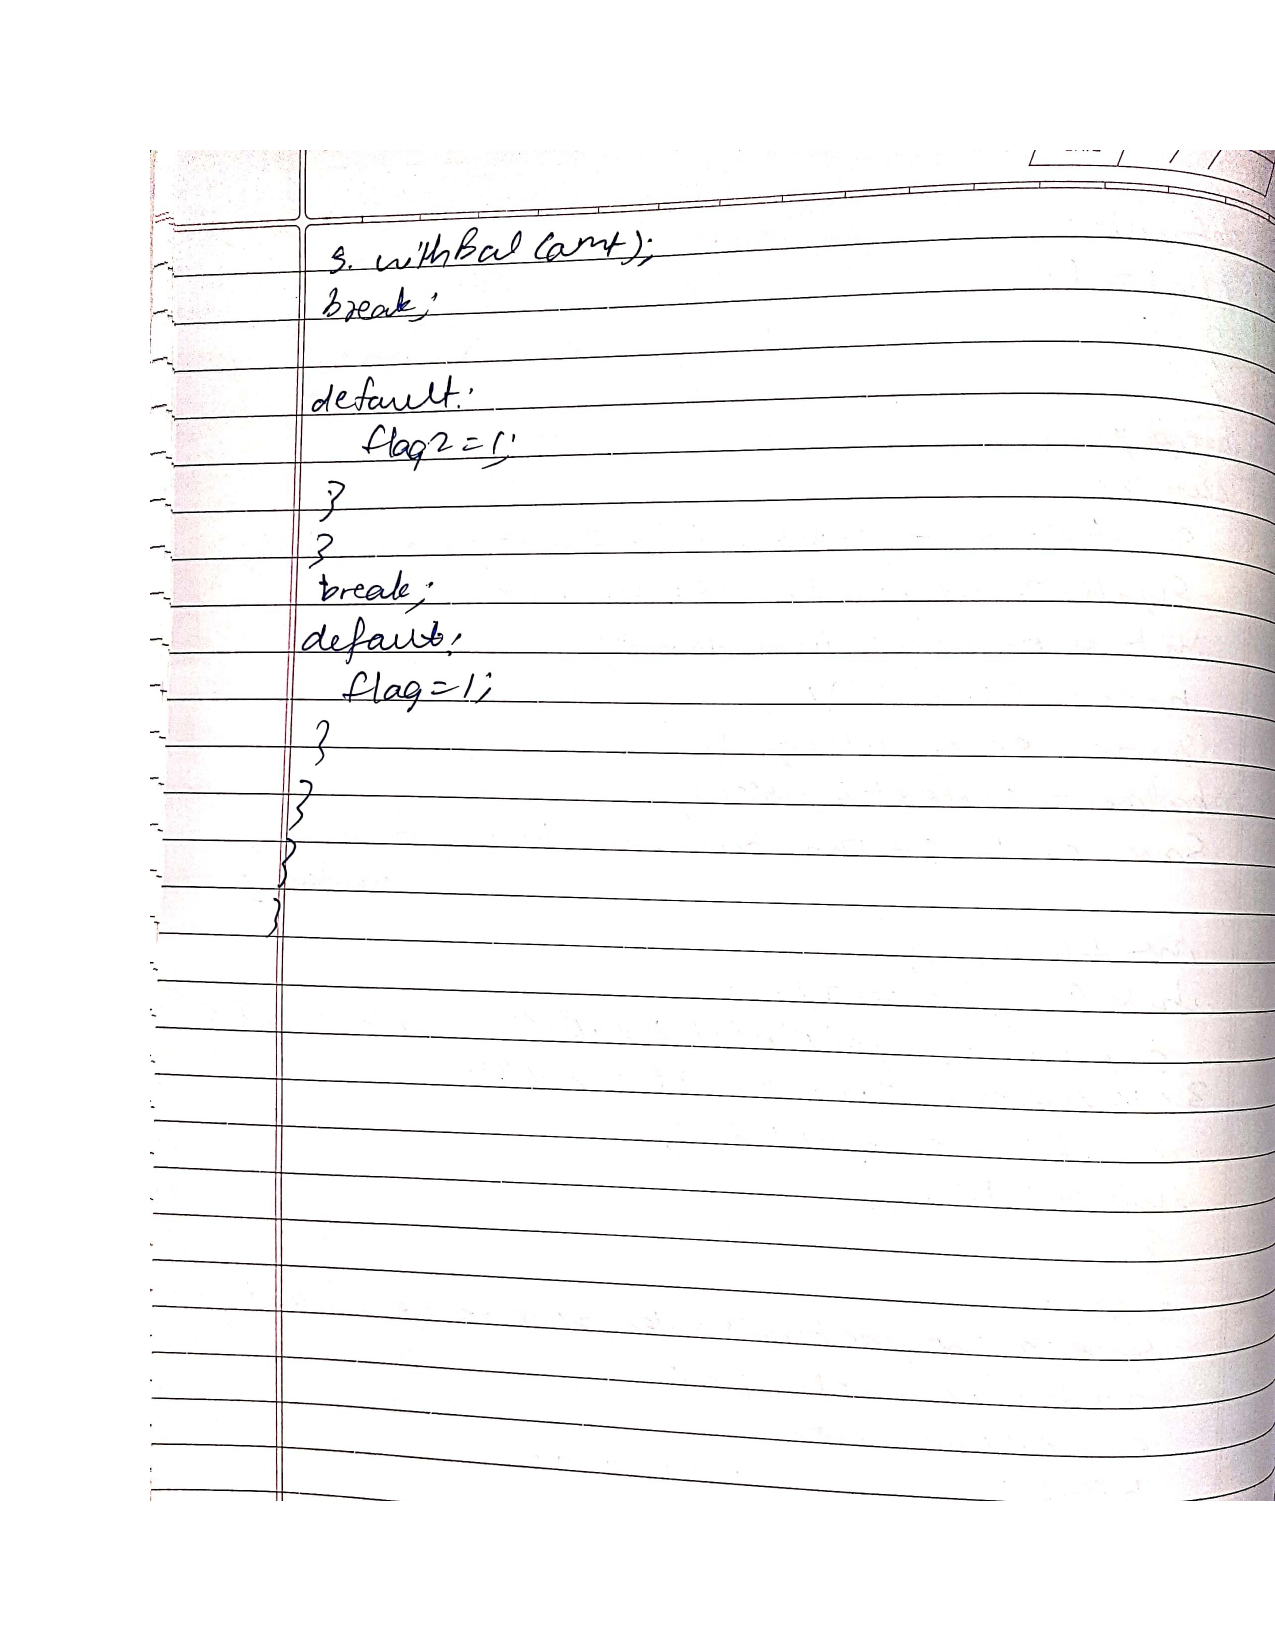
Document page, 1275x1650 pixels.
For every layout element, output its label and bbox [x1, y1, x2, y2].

picture [150, 150, 1275, 1501]
